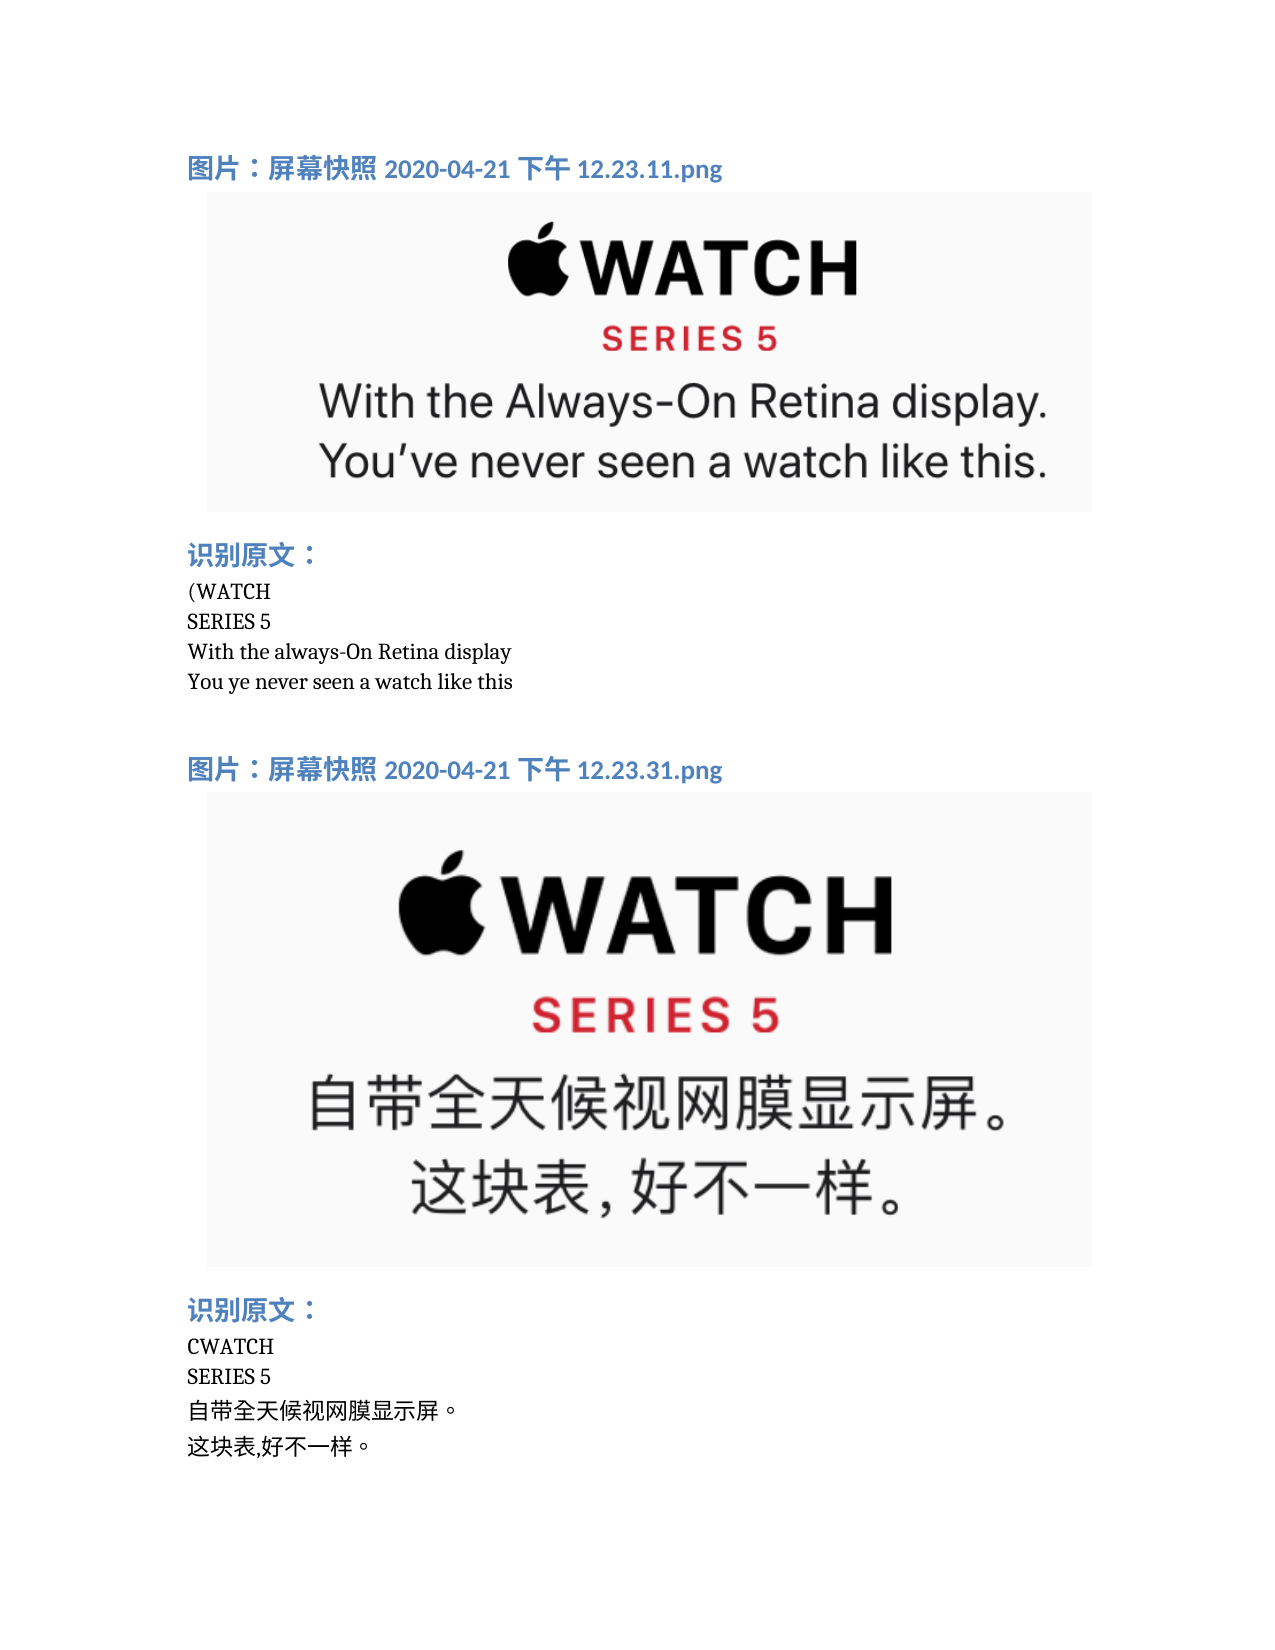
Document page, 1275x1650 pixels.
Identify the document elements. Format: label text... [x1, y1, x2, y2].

subtitle 图片：屏幕快照 2020-04-21 下午12.23.11.png [187, 150, 1087, 187]
picture [206, 792, 1093, 1267]
picture [206, 192, 1093, 512]
subtitle 图片：屏幕快照 2020-04-21 下午12.23.31.png [187, 750, 1087, 787]
subtitle 识别原文： [187, 1291, 1087, 1328]
text (WATCH SERIES 5 With the always-On Retina display You ye never seen a watch like this [187, 578, 1087, 726]
subtitle 识别原文： [187, 536, 1087, 573]
text CWATCH SERIES 5 自带全天候视网膜显示屏。 这块表,好不一样。 [187, 1334, 1087, 1492]
